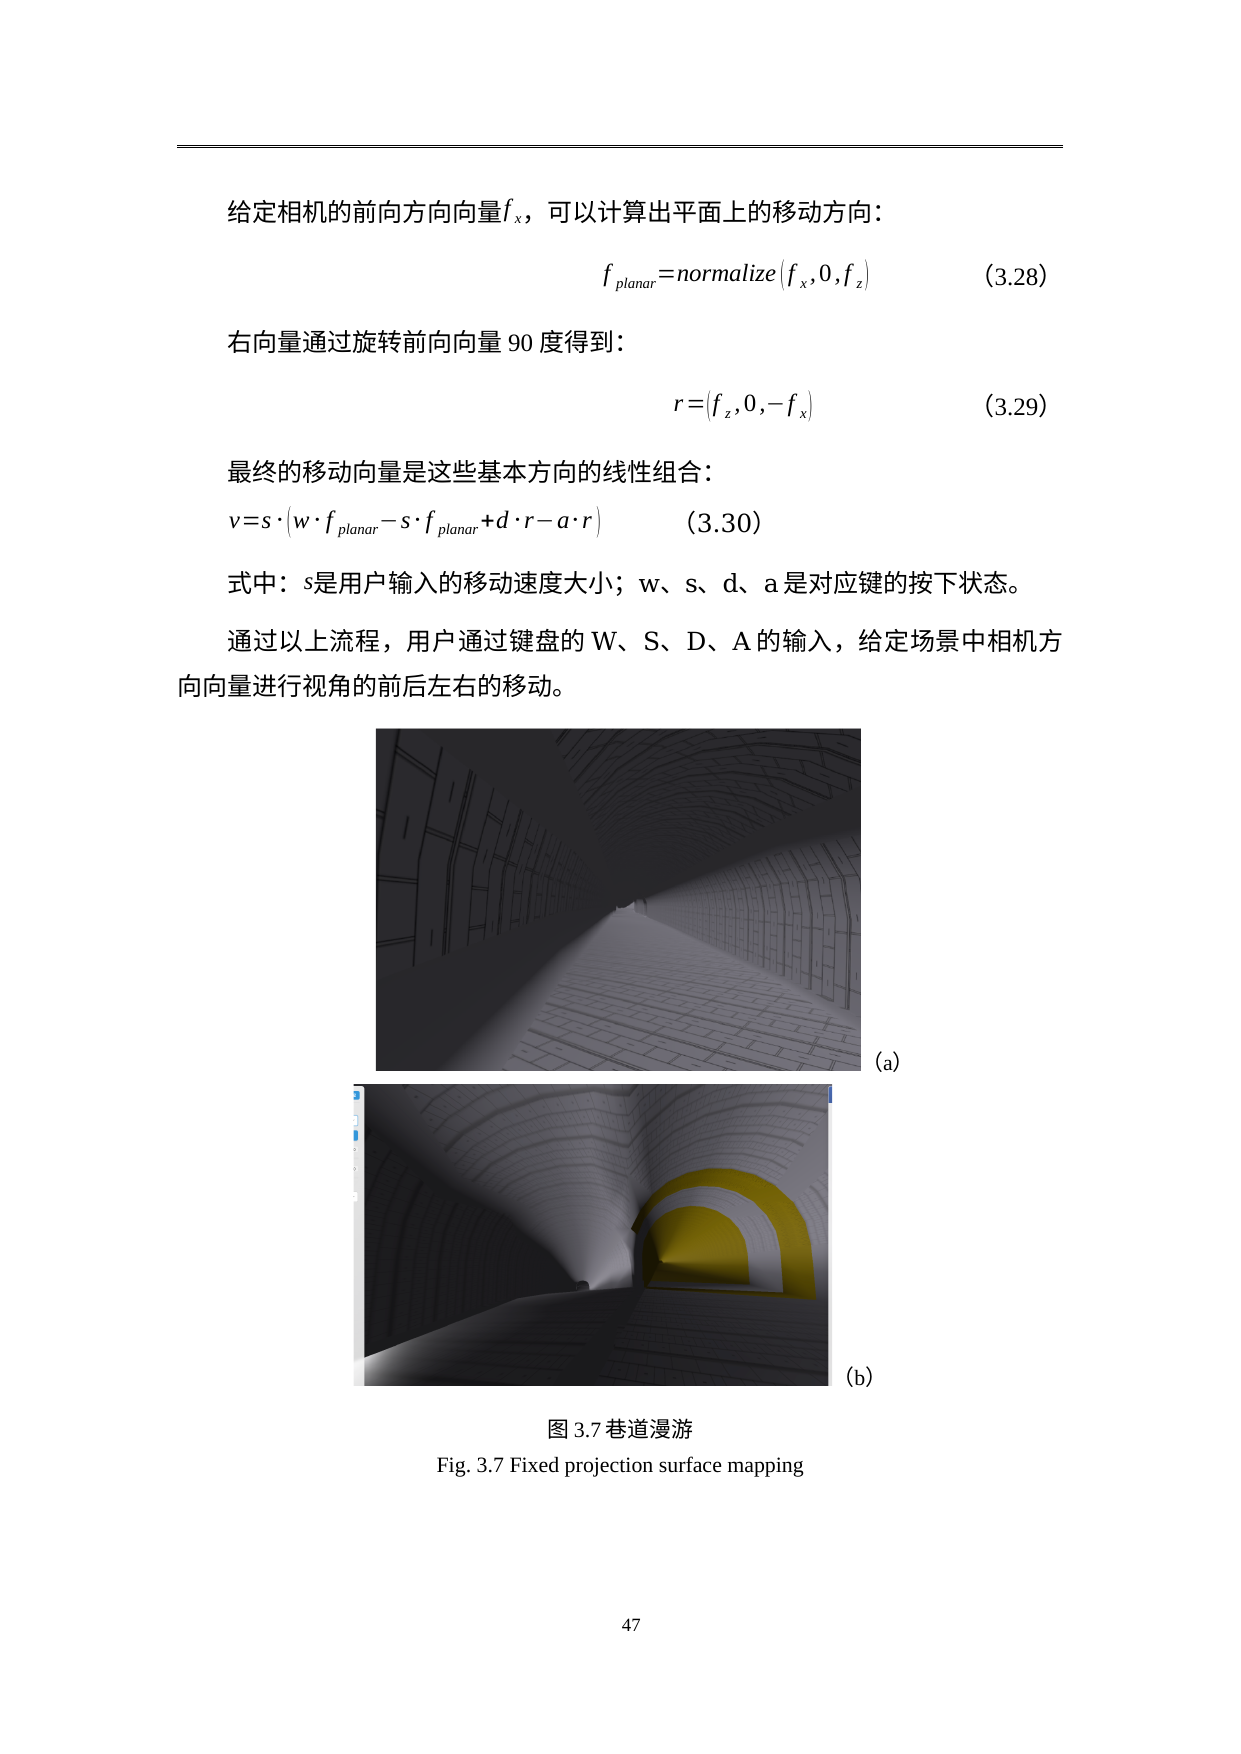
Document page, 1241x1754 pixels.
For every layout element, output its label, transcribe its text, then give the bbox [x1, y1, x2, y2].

text （3.30） [177, 503, 1063, 542]
text 式中：是用户输入的移动速度大小；w、s、d、a是对应键的按下状态。 [177, 563, 1063, 599]
text （3.28） [177, 243, 1063, 308]
picture [375, 724, 861, 1071]
text 最终的移动向量是这些基本方向的线性组合： [177, 438, 1063, 503]
text 图3.7巷道漫游 [177, 1412, 1063, 1444]
text 右向量通过旋转前向向量 90 度得到： [177, 308, 1063, 373]
text 给定相机的前向方向向量，可以计算出平面上的移动方向： [177, 178, 1063, 243]
text Fig. 3.7 Fixed projection surface mapping [177, 1452, 1063, 1477]
picture [353, 1084, 833, 1386]
text （3.29） [177, 373, 1063, 438]
text 通过以上流程，用户通过键盘的W、S、D、A的输入，给定场景中相机方向向量进行视角的前后左右的移动。 [177, 621, 1063, 703]
